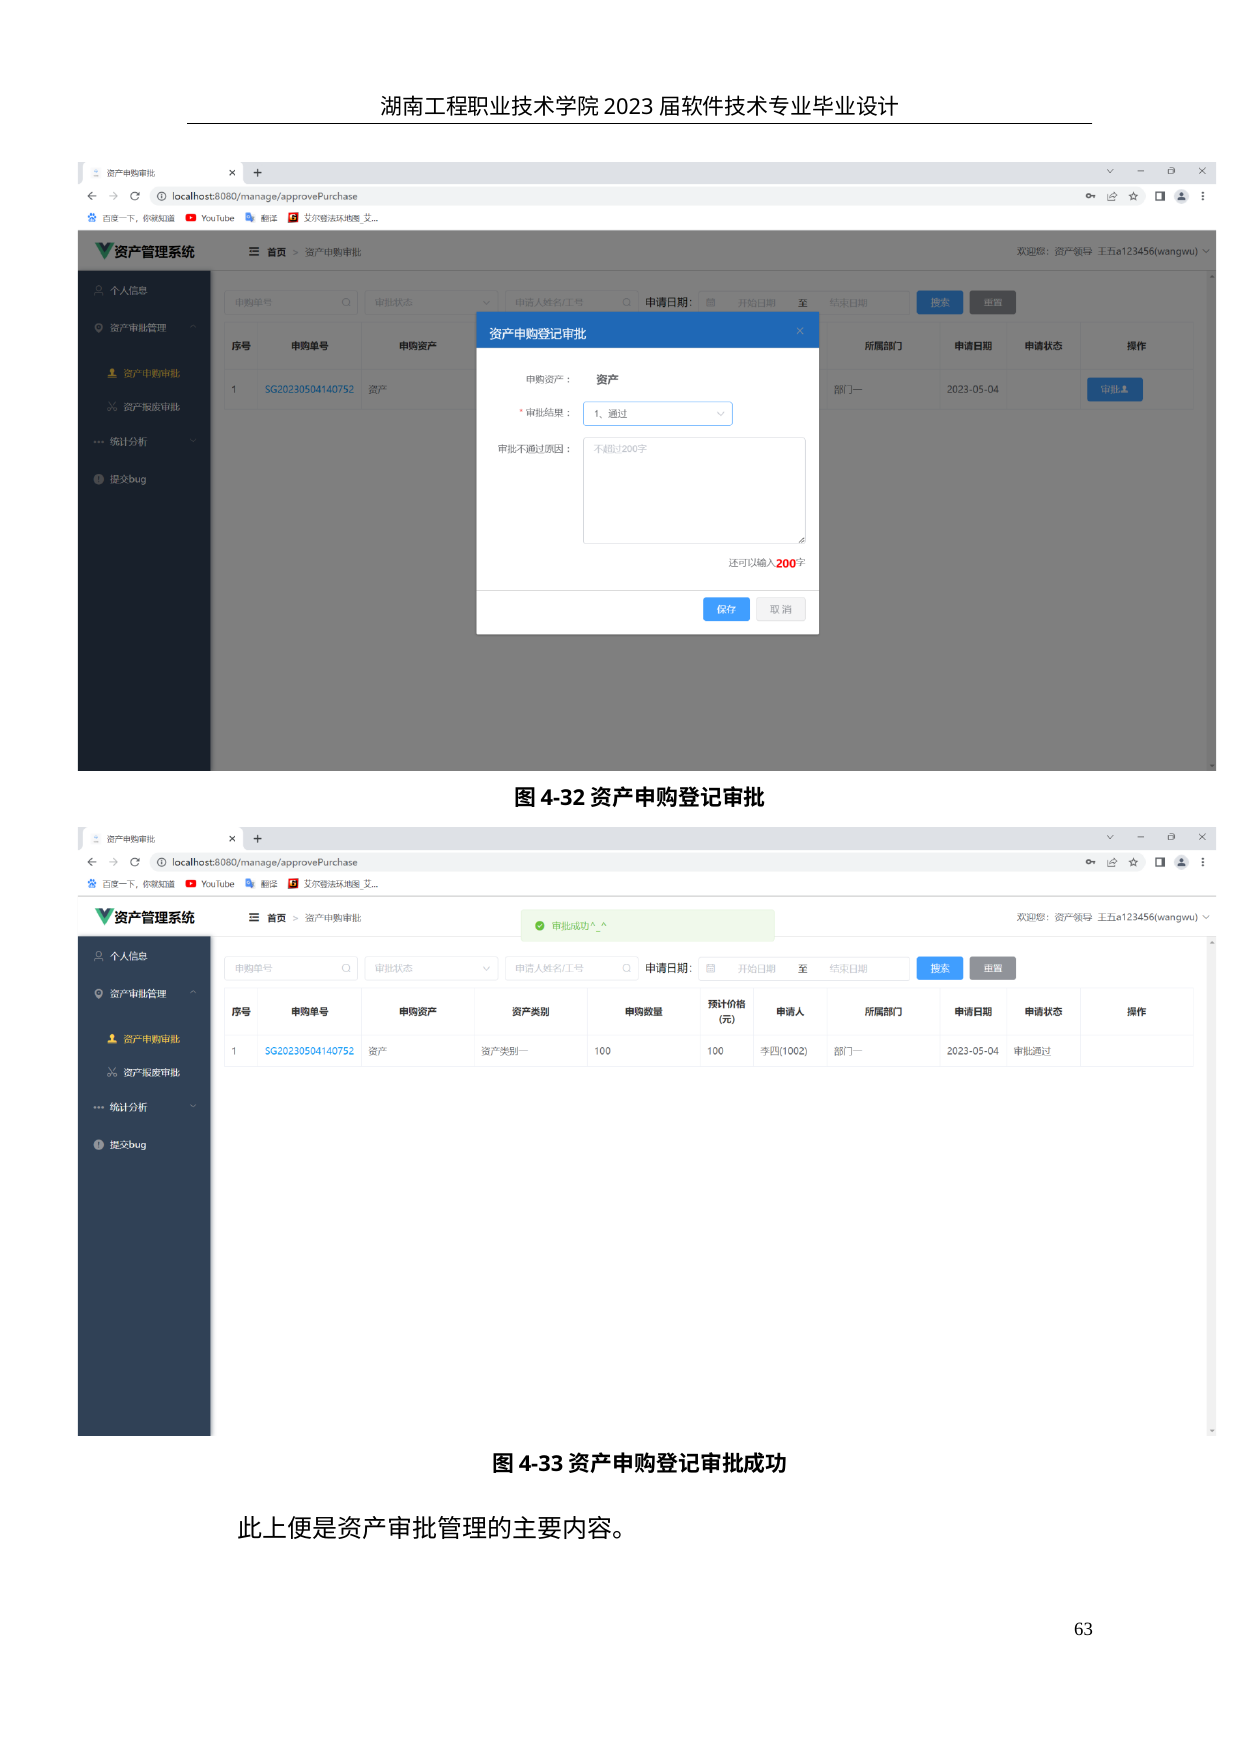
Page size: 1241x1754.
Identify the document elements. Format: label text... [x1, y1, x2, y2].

picture [77, 162, 1217, 771]
text 图4-33 资产申购登记审批成功 [187, 1445, 1092, 1478]
text 此上便是资产审批管理的主要内容。 [187, 1494, 1092, 1559]
text 图4-32 资产申购登记审批 [187, 779, 1092, 812]
picture [77, 827, 1217, 1436]
